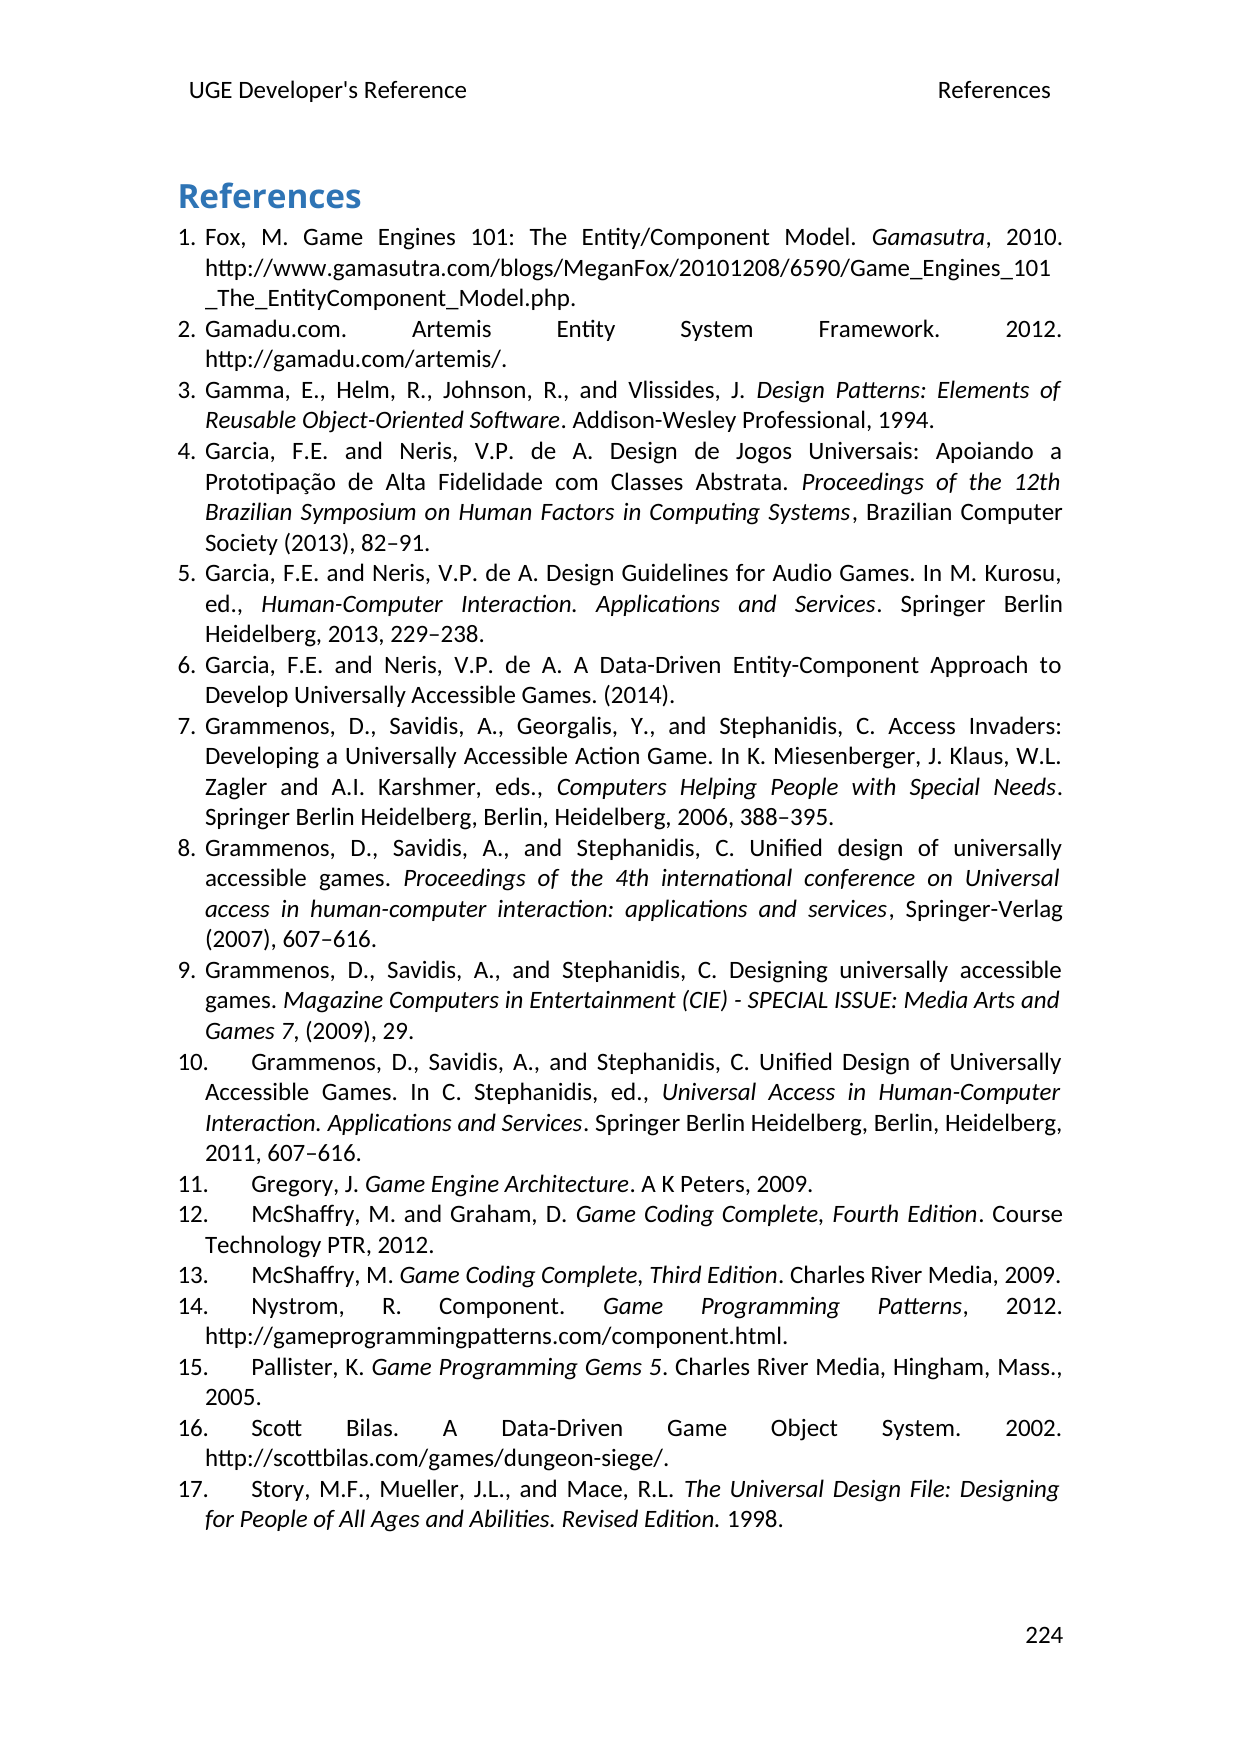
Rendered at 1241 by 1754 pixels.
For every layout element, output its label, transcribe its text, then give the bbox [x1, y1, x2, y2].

text 3. Gamma, E., Helm, R., Johnson, R., and Vlissides, J. Design Patterns: Elements of Reusable Object-Oriented Software. Addison-Wesley Professional, 1994. [177, 374, 1063, 435]
text 10. Grammenos, D., Savidis, A., and Stephanidis, C. Unified Design of Universally Accessible Games. In C. Stephanidis, ed., Universal Access in Human-Computer Interaction. Applications and Services. Springer Berlin Heidelberg, Berlin, Heidelberg, 2011, 607–616. [177, 1046, 1063, 1168]
text 11. Gregory, J. Game Engine Architecture. A K Peters, 2009. [177, 1168, 1063, 1198]
text 1. Fox, M. Game Engines 101: The Entity/Component Model. Gamasutra, 2010. http://www.gamasutra.com/blogs/MeganFox/20101208/6590/Game_Engines_101_The_EntityComponent_Model.php. [177, 222, 1063, 313]
text 12. McShaffry, M. and Graham, D. Game Coding Complete, Fourth Edition. Course Technology PTR, 2012. [177, 1198, 1063, 1259]
text 2. Gamadu.com. Artemis Entity System Framework. 2012. http://gamadu.com/artemis/. [177, 313, 1063, 374]
text 13. McShaffry, M. Game Coding Complete, Third Edition. Charles River Media, 2009. [177, 1259, 1063, 1290]
text 17. Story, M.F., Mueller, J.L., and Mace, R.L. The Universal Design File: Designing for People of All Ages and Abilities. Revised Edition. 1998. [177, 1473, 1063, 1534]
text 14. Nystrom, R. Component. Game Programming Patterns, 2012. http://gameprogrammingpatterns.com/component.html. [177, 1290, 1063, 1351]
text 6. Garcia, F.E. and Neris, V.P. de A. A Data-Driven Entity-Component Approach to Develop Universally Accessible Games. (2014). [177, 649, 1063, 710]
subtitle References [177, 173, 1063, 218]
text 8. Grammenos, D., Savidis, A., and Stephanidis, C. Unified design of universally accessible games. Proceedings of the 4th international conference on Universal access in human-computer interaction: applications and services, Springer-Verlag (2007), 607–616. [177, 832, 1063, 954]
text 9. Grammenos, D., Savidis, A., and Stephanidis, C. Designing universally accessible games. Magazine Computers in Entertainment (CIE) - SPECIAL ISSUE: Media Arts and Games 7, (2009), 29. [177, 954, 1063, 1046]
text 5. Garcia, F.E. and Neris, V.P. de A. Design Guidelines for Audio Games. In M. Kurosu, ed., Human-Computer Interaction. Applications and Services. Springer Berlin Heidelberg, 2013, 229–238. [177, 557, 1063, 649]
text 4. Garcia, F.E. and Neris, V.P. de A. Design de Jogos Universais: Apoiando a Prototipação de Alta Fidelidade com Classes Abstrata. Proceedings of the 12th Brazilian Symposium on Human Factors in Computing Systems, Brazilian Computer Society (2013), 82–91. [177, 435, 1063, 557]
text 7. Grammenos, D., Savidis, A., Georgalis, Y., and Stephanidis, C. Access Invaders: Developing a Universally Accessible Action Game. In K. Miesenberger, J. Klaus, W.L. Zagler and A.I. Karshmer, eds., Computers Helping People with Special Needs. Springer Berlin Heidelberg, Berlin, Heidelberg, 2006, 388–395. [177, 710, 1063, 832]
text 16. Scott Bilas. A Data-Driven Game Object System. 2002. http://scottbilas.com/games/dungeon-siege/. [177, 1412, 1063, 1473]
text 15. Pallister, K. Game Programming Gems 5. Charles River Media, Hingham, Mass., 2005. [177, 1351, 1063, 1412]
